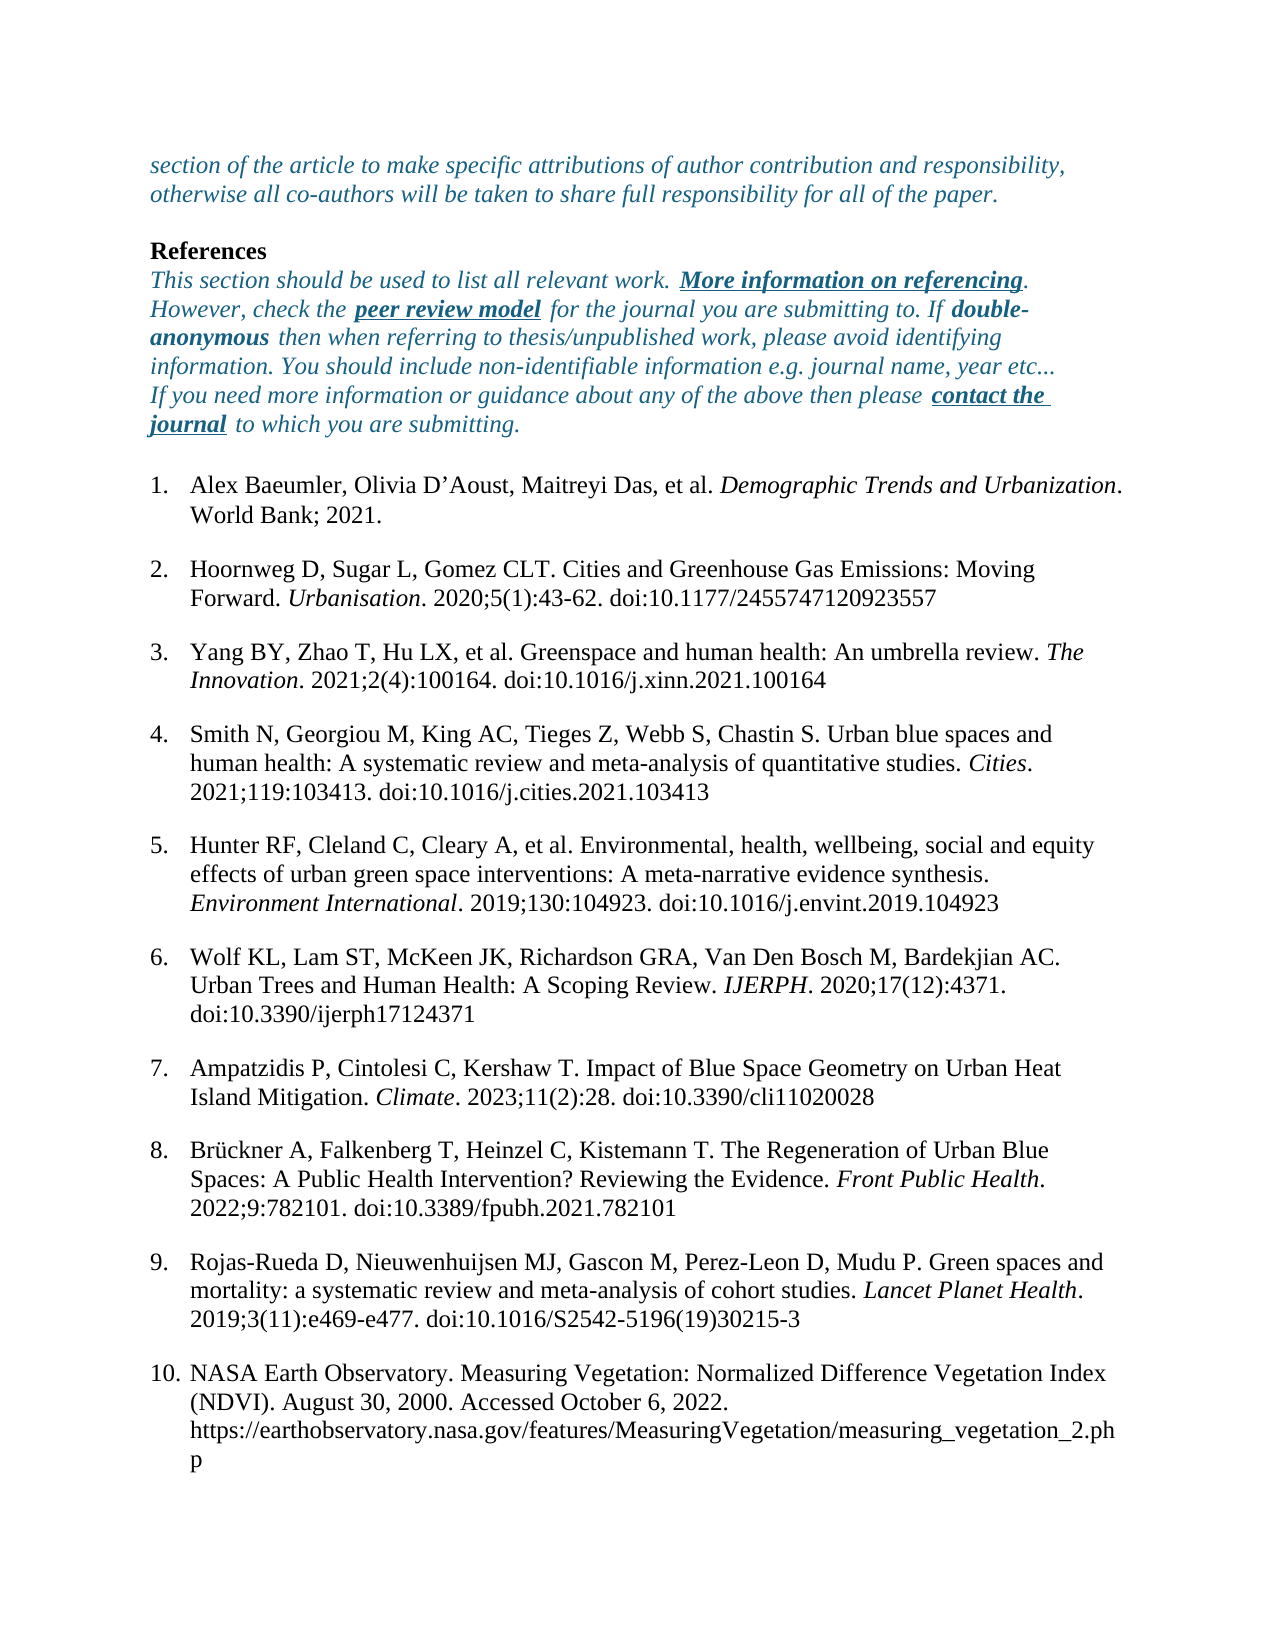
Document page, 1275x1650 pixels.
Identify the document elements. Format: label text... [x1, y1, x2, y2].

text 4. Smith N, Georgiou M, King AC, Tieges Z, Webb S, Chastin S. Urban blue spaces and human health: A systematic review and meta-analysis of quantitative studies. Cities. 2021;119:103413. doi:10.1016/j.cities.2021.103413 [150, 719, 1125, 805]
text 10. NASA Earth Observatory. Measuring Vegetation: Normalized Difference Vegetation Index (NDVI). August 30, 2000. Accessed October 6, 2022. https://earthobservatory.nasa.gov/features/MeasuringVegetation/measuring_vegetation_2.php [150, 1358, 1125, 1473]
text 2. Hoornweg D, Sugar L, Gomez CLT. Cities and Greenhouse Gas Emissions: Moving Forward. Urbanisation. 2020;5(1):43-62. doi:10.1177/2455747120923557 [150, 554, 1125, 612]
text 5. Hunter RF, Cleland C, Cleary A, et al. Environmental, health, wellbeing, social and equity effects of urban green space interventions: A meta-narrative evidence synthesis. Environment International. 2019;130:104923. doi:10.1016/j.envint.2019.104923 [150, 830, 1125, 917]
text 1. Alex Baeumler, Olivia D’Aoust, Maitreyi Das, et al. Demographic Trends and Urbanization. World Bank; 2021. [150, 466, 1125, 529]
text If you need more information or guidance about any of the above then please contact the journal to which you are submitting. [150, 380, 1125, 437]
text 6. Wolf KL, Lam ST, McKeen JK, Richardson GRA, Van Den Bosch M, Bardekjian AC. Urban Trees and Human Health: A Scoping Review. IJERPH. 2020;17(12):4371. doi:10.3390/ijerph17124371 [150, 942, 1125, 1028]
text References [150, 236, 1125, 265]
text This section should be used to list all relevant work. More information on referencing. However, check the peer review model for the journal you are submitting to. If double-anonymous then when referring to thesis/unpublished work, please avoid identifying information. You should include non-identifiable information e.g. journal name, year etc... [150, 265, 1125, 380]
text 8. Brückner A, Falkenberg T, Heinzel C, Kistemann T. The Regeneration of Urban Blue Spaces: A Public Health Intervention? Reviewing the Evidence. Front Public Health. 2022;9:782101. doi:10.3389/fpubh.2021.782101 [150, 1135, 1125, 1222]
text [150, 150, 1125, 207]
text 7. Ampatzidis P, Cintolesi C, Kershaw T. Impact of Blue Space Geometry on Urban Heat Island Mitigation. Climate. 2023;11(2):28. doi:10.3390/cli11020028 [150, 1053, 1125, 1110]
text 3. Yang BY, Zhao T, Hu LX, et al. Greenspace and human health: An umbrella review. The Innovation. 2021;2(4):100164. doi:10.1016/j.xinn.2021.100164 [150, 637, 1125, 694]
text 9. Rojas-Rueda D, Nieuwenhuijsen MJ, Gascon M, Perez-Leon D, Mudu P. Green spaces and mortality: a systematic review and meta-analysis of cohort studies. Lancet Planet Health. 2019;3(11):e469-e477. doi:10.1016/S2542-5196(19)30215-3 [150, 1247, 1125, 1333]
